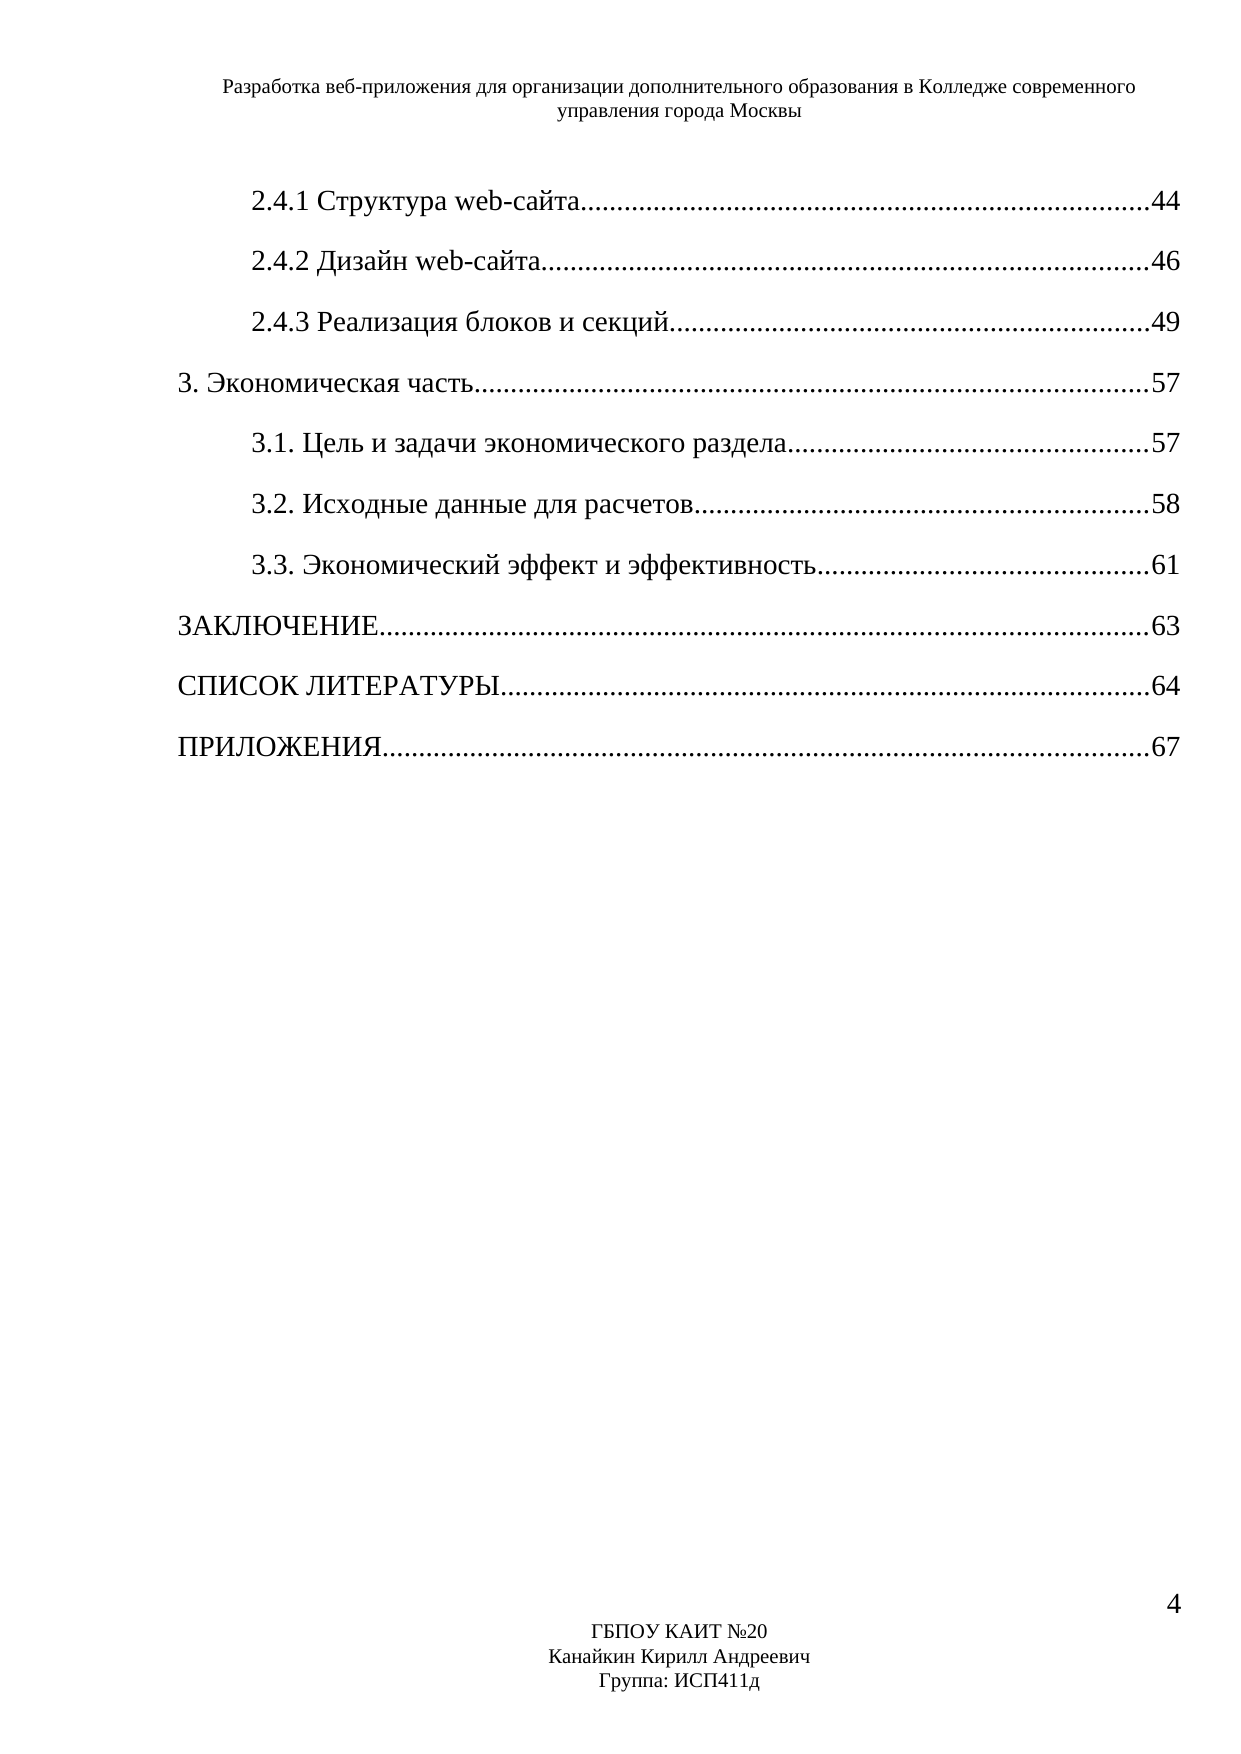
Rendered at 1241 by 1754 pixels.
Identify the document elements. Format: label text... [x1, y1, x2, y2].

text 3.3. Экономический эффект и эффективность 61 [177, 547, 1181, 581]
text 3.1. Цель и задачи экономического раздела 57 [177, 426, 1181, 459]
text ЗАКЛЮЧЕНИЕ 63 [177, 608, 1181, 641]
text 2.4.2 Дизайн web-сайта 46 [177, 243, 1181, 277]
text 3.2. Исходные данные для расчетов 58 [177, 486, 1181, 520]
text ПРИЛОЖЕНИЯ 67 [177, 729, 1181, 763]
text 2.4.1 Структура web-сайта 44 [177, 183, 1181, 216]
text 2.4.3 Реализация блоков и секций 49 [177, 304, 1181, 338]
text СПИСОК ЛИТЕРАТУРЫ 64 [177, 668, 1181, 702]
text 3. Экономическая часть 57 [177, 365, 1181, 398]
